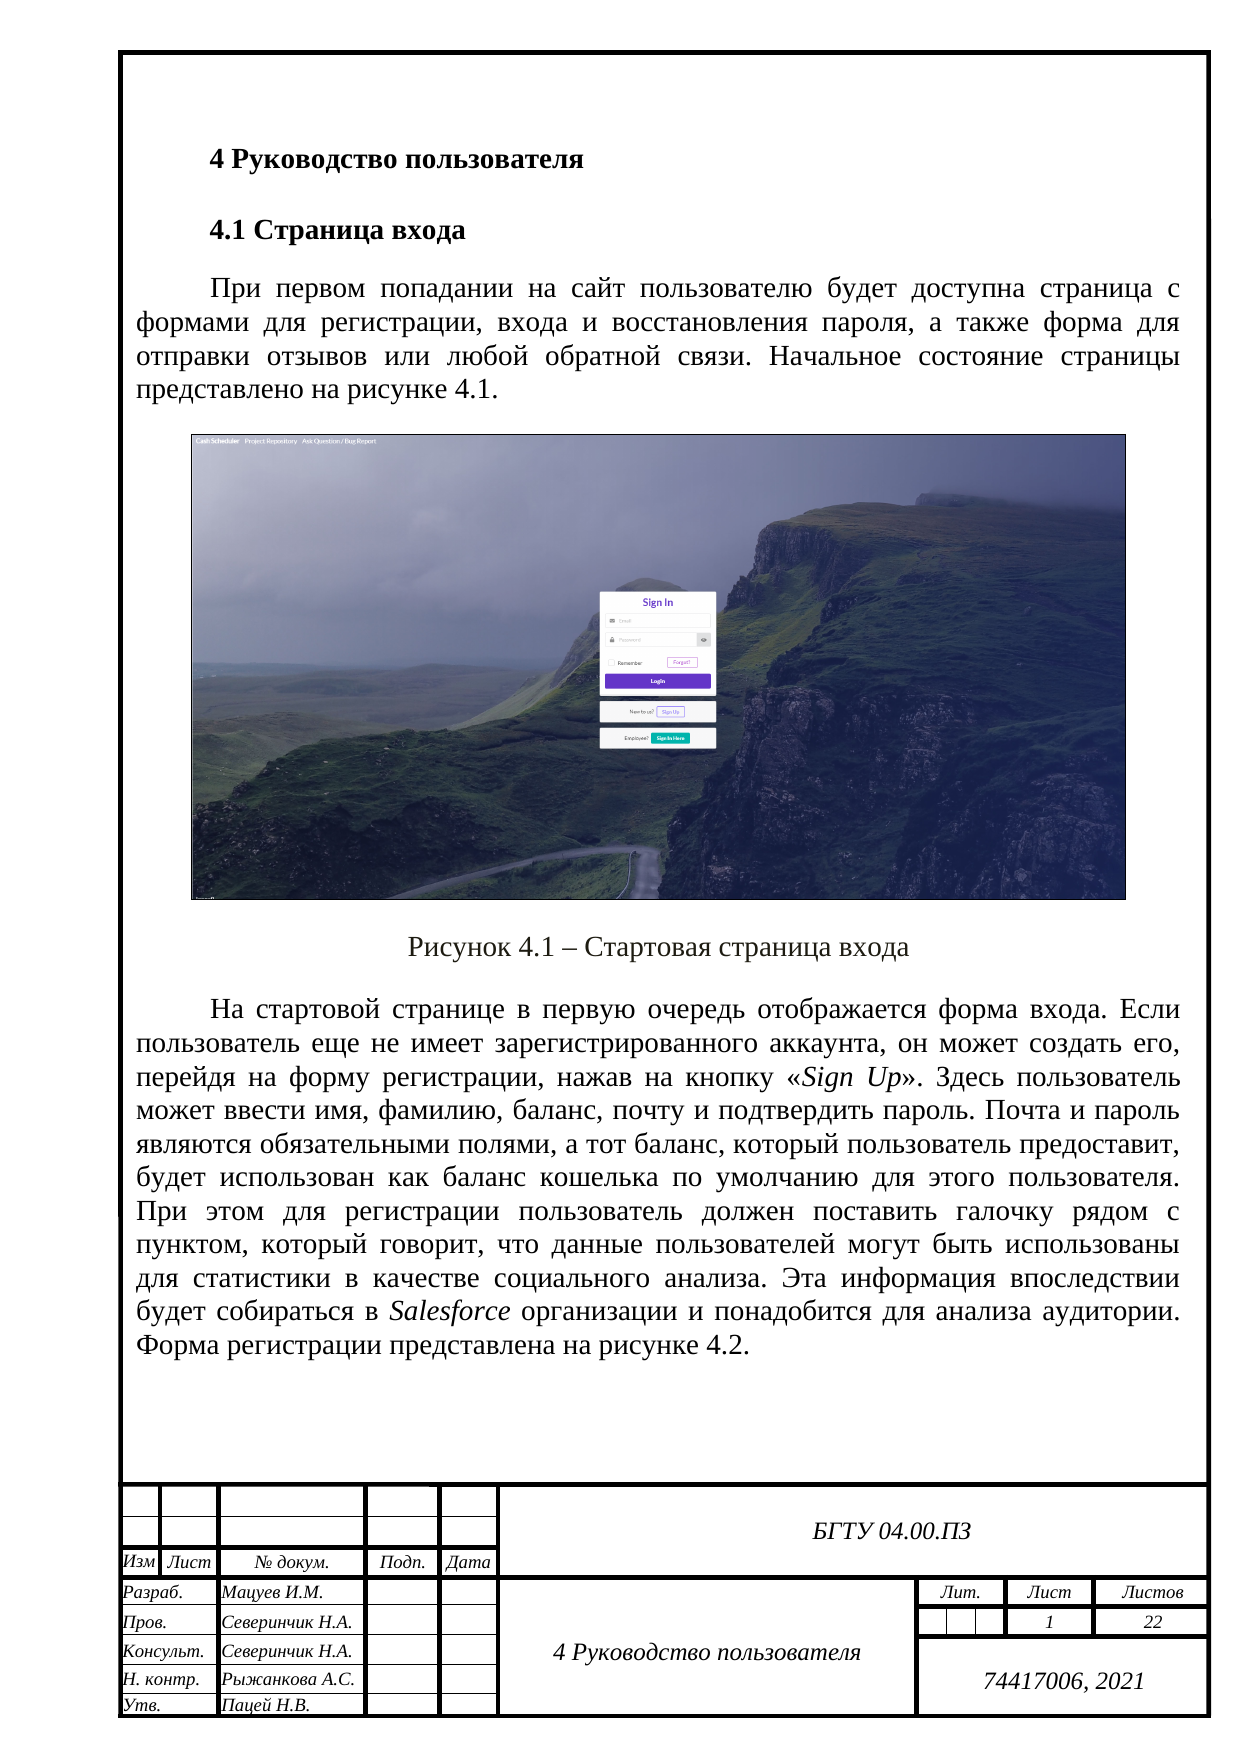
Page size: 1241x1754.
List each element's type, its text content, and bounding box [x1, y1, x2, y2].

subtitle Страница входа [136, 212, 1181, 246]
text На стартовой странице в первую очередь отображается форма входа. Если пользователь еще не имеет зарегистрированного аккаунта, он может создать его, перейдя на форму регистрации, нажав на кнопку «Sign Up». Здесь пользователь может ввести имя, фамилию, баланс, почту и подтвердить пароль. Почта и пароль являются обязательными полями, а тот баланс, который пользователь предоставит, будет использован как баланс кошелька по умолчанию для этого пользователя. При этом для регистрации пользователь должен поставить галочку рядом с пунктом, который говорит, что данные пользователей могут быть использованы для статистики в качестве социального анализа. Эта информация впоследствии будет собираться в Salesforce организации и понадобится для анализа аудитории. Форма регистрации представлена на рисунке 4.2. [136, 992, 1181, 1361]
picture [192, 435, 1125, 899]
text При первом попадании на сайт пользователю будет доступна страница с формами для регистрации, входа и восстановления пароля, а также форма для отправки отзывов или любой обратной связи. Начальное состояние страницы представлено на рисунке 4.1. [136, 271, 1181, 405]
subtitle Руководство пользователя [136, 141, 1181, 174]
text Рисунок 4.1 – Стартовая страница входа [136, 929, 1181, 962]
